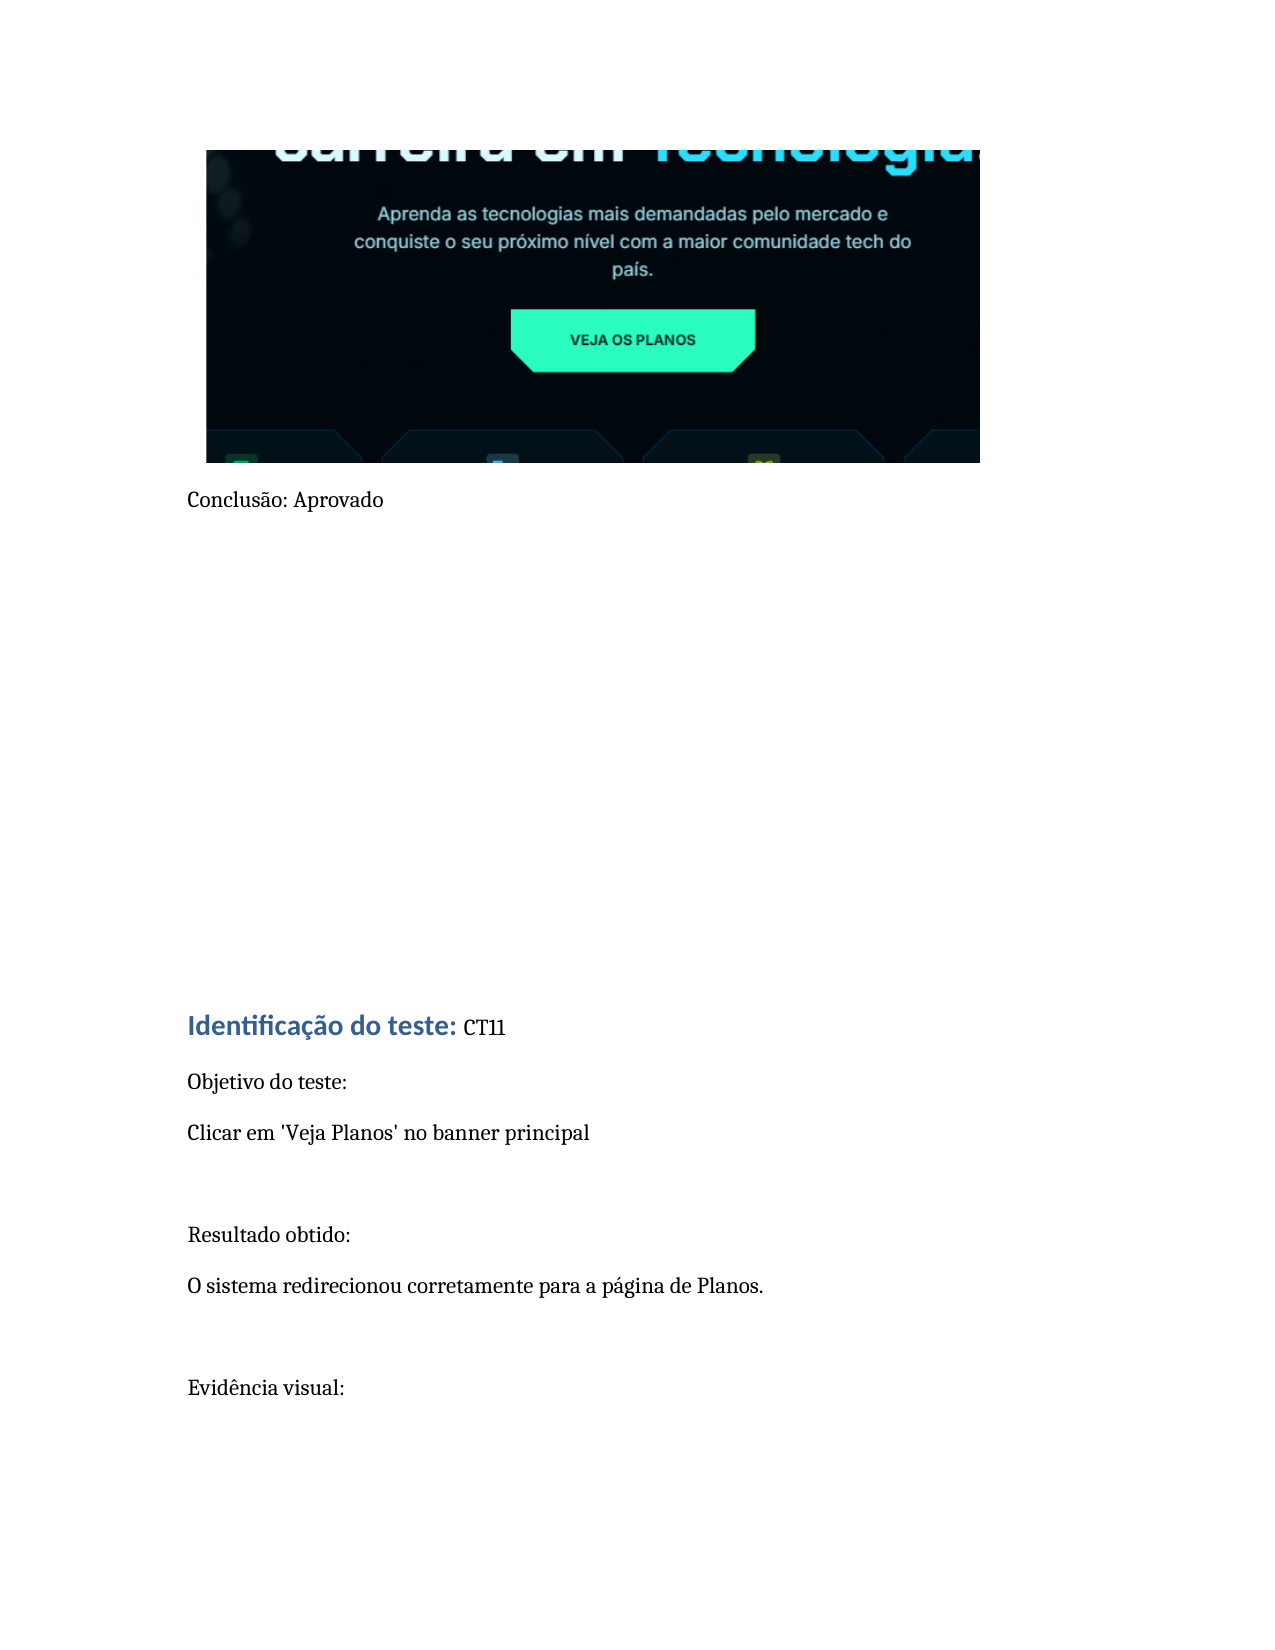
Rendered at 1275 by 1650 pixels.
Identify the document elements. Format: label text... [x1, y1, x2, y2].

text Objetivo do teste: [187, 1069, 1087, 1095]
text Identificação do teste: CT11 [187, 1007, 1087, 1043]
text Evidência visual: [187, 1375, 1087, 1401]
text Clicar em 'Veja Planos' no banner principal [187, 1120, 1087, 1146]
text Resultado obtido: [187, 1222, 1087, 1248]
text Conclusão: Aprovado [187, 487, 1087, 513]
text O sistema redirecionou corretamente para a página de Planos. [187, 1273, 1087, 1299]
